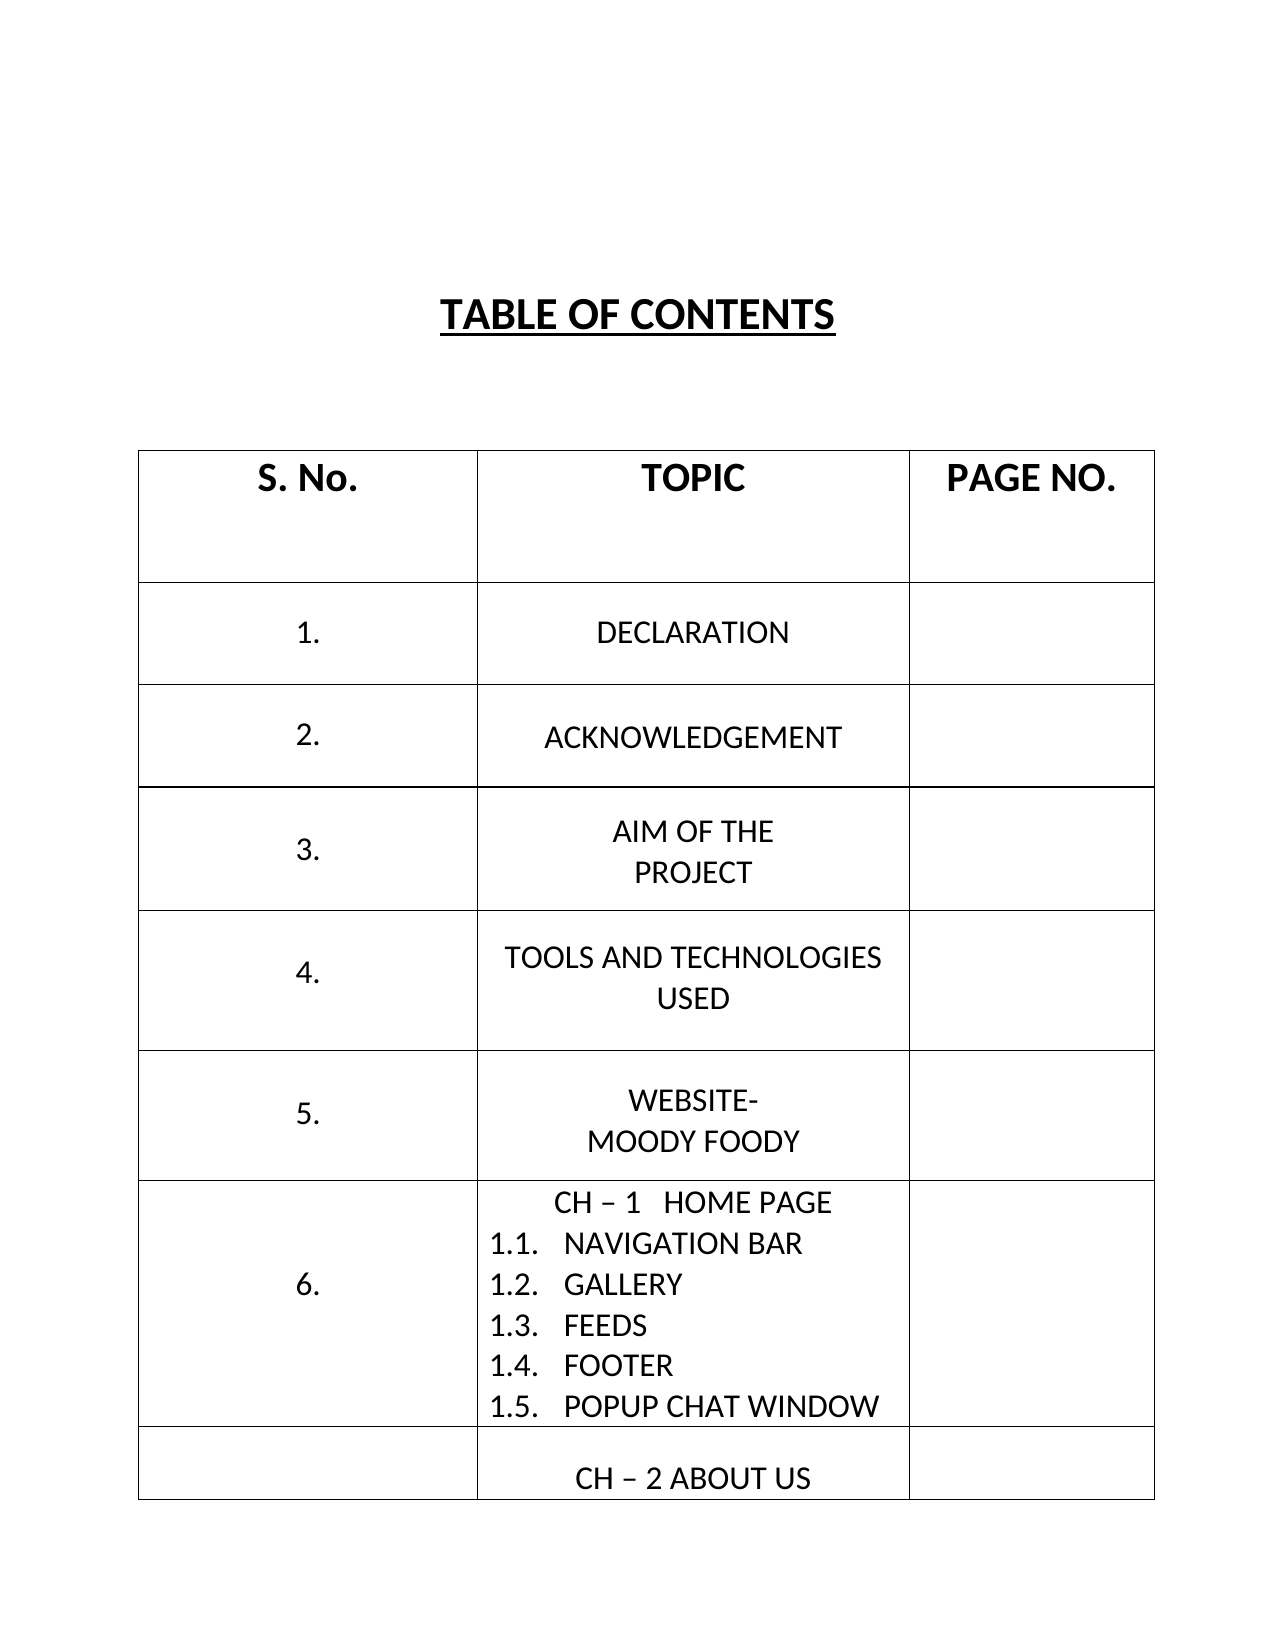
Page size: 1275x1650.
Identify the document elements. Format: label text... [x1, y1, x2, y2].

table_cell DECLARATION [478, 583, 909, 684]
table_cell WEBSITE- MOODY FOODY [478, 1051, 909, 1180]
table_cell 5. [139, 1051, 477, 1180]
text TABLE OF CONTENTS [150, 285, 1125, 341]
table_cell [910, 1427, 1154, 1499]
table_cell [910, 788, 1154, 909]
table_cell [910, 1051, 1154, 1180]
table_cell [910, 911, 1154, 1050]
table_cell 4. [139, 911, 477, 1050]
table_cell 2. [139, 685, 477, 786]
table_header PAGE NO. [910, 451, 1154, 582]
table_cell ACKNOWLEDGEMENT [478, 685, 909, 786]
table_cell CH – 2 ABOUT US [478, 1427, 909, 1499]
table_cell 7. [139, 1427, 477, 1499]
table_cell 6. [139, 1181, 477, 1426]
table_cell CH – 1 HOME PAGE NAVIGATION BAR GALLERY FEEDS FOOTER POPUP CHAT WINDOW [478, 1181, 909, 1426]
table_cell AIM OF THE PROJECT [478, 788, 909, 909]
table_header S. No. [139, 451, 477, 582]
table_header TOPIC [478, 451, 909, 582]
table_cell TOOLS AND TECHNOLOGIES USED [478, 911, 909, 1050]
table_cell 3. [139, 788, 477, 909]
table_cell 1. [139, 583, 477, 684]
table_cell [910, 1181, 1154, 1426]
table_cell [910, 685, 1154, 786]
table_cell [910, 583, 1154, 684]
